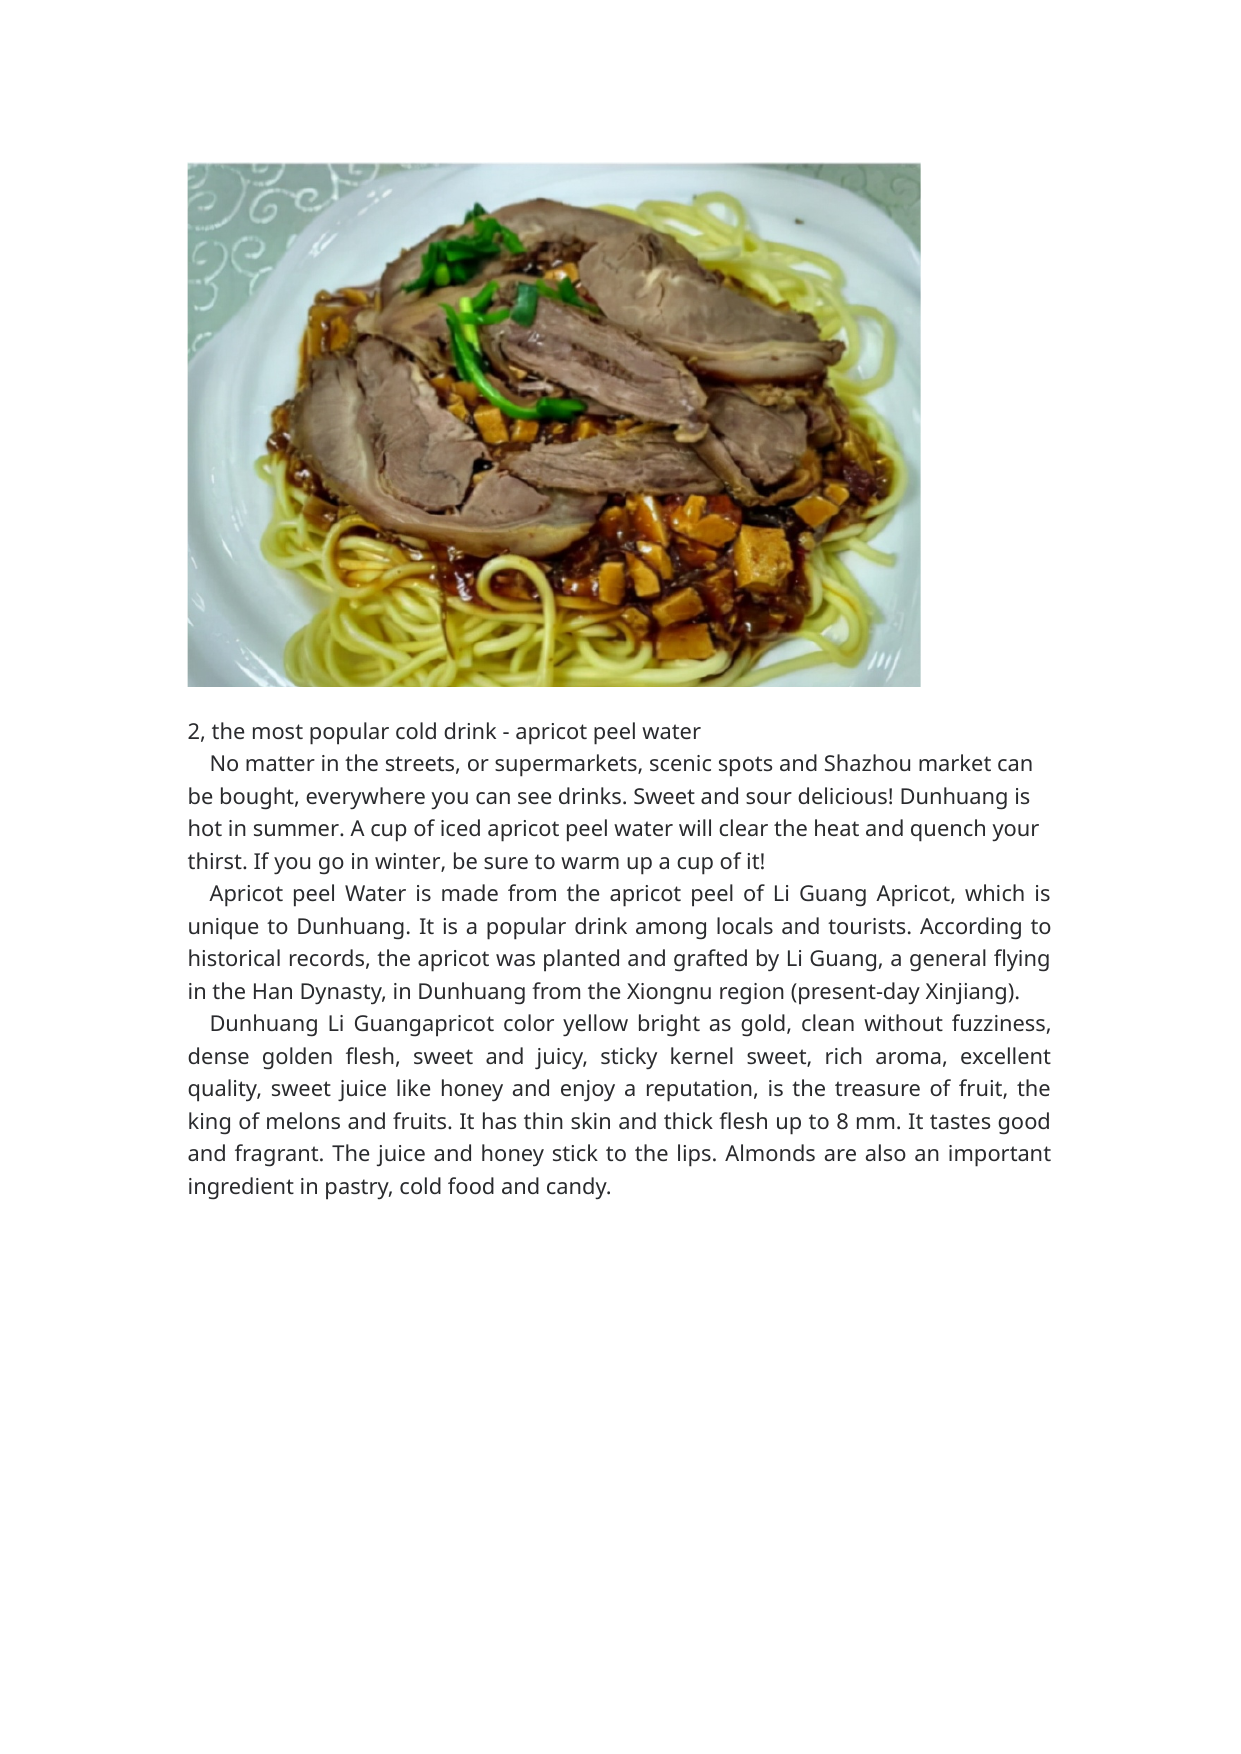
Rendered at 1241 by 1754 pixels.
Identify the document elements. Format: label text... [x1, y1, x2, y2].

picture [187, 162, 921, 687]
text Apricot peel Water is made from the apricot peel of Li Guang Apricot, which is unique to Dunhuang. It is a popular drink among locals and tourists. According to historical records, the apricot was planted and grafted by Li Guang, a general flying in the Han Dynasty, in Dunhuang from the Xiongnu region (present-day Xinjiang). [187, 877, 1053, 1007]
text No matter in the streets, or supermarkets, scenic spots and Shazhou market can be bought, everywhere you can see drinks. Sweet and sour delicious! Dunhuang is hot in summer. A cup of iced apricot peel water will clear the heat and quench your thirst. If you go in winter, be sure to warm up a cup of it! [187, 747, 1053, 877]
text 2, the most popular cold drink - apricot peel water [187, 714, 1053, 747]
text Dunhuang Li Guangapricot color yellow bright as gold, clean without fuzziness, dense golden flesh, sweet and juicy, sticky kernel sweet, rich aroma, excellent quality, sweet juice like honey and enjoy a reputation, is the treasure of fruit, the king of melons and fruits. It has thin skin and thick flesh up to 8 mm. It tastes good and fragrant. The juice and honey stick to the lips. Almonds are also an important ingredient in pastry, cold food and candy. [187, 1007, 1053, 1202]
